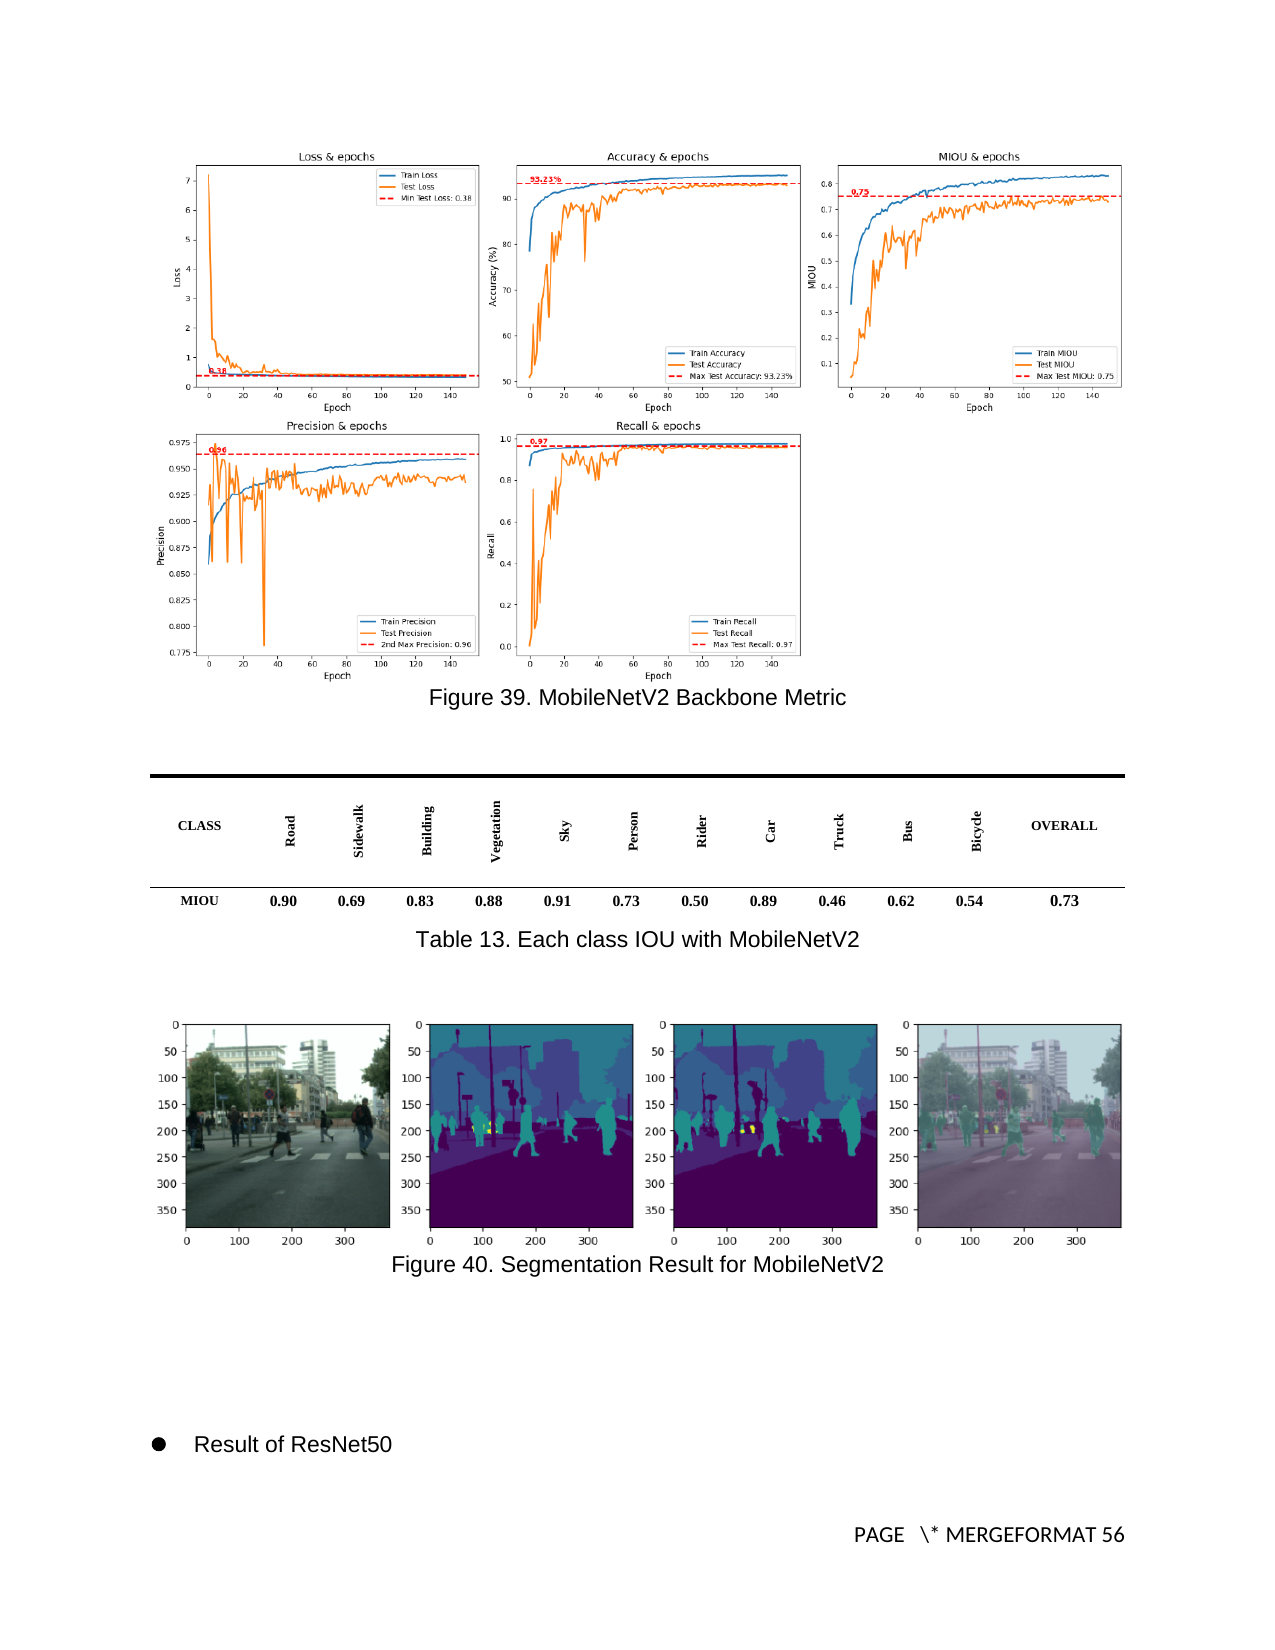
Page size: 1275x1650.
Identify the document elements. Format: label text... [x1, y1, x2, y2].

table_cell 0.88 [454, 888, 523, 926]
picture [151, 150, 1124, 683]
table_header Rider [660, 778, 729, 887]
table_header OVERALL [1004, 778, 1125, 887]
table_cell 0.91 [523, 888, 592, 926]
table_cell MIOU [150, 888, 249, 926]
table_cell 0.69 [317, 888, 386, 926]
text Table 13. Each class IOU with MobileNetV2 [150, 926, 1125, 952]
table_header Sidewalk [317, 778, 386, 887]
table_cell 0.73 [592, 888, 660, 926]
table_cell 0.89 [729, 888, 798, 926]
table_header Bus [866, 778, 935, 887]
table_header Truck [798, 778, 866, 887]
table_header Car [729, 778, 798, 887]
table_header Bicycle [935, 778, 1004, 887]
table_header Vegetation [454, 778, 523, 887]
table_cell 0.62 [866, 888, 935, 926]
table_header Building [386, 778, 454, 887]
table_cell 0.73 [1004, 888, 1125, 926]
table_header Sky [523, 778, 592, 887]
table_cell 0.83 [386, 888, 454, 926]
table_header Person [592, 778, 660, 887]
table_header CLASS [150, 778, 249, 887]
table_cell 0.46 [798, 888, 866, 926]
table_cell 0.90 [249, 888, 317, 926]
table_cell 0.54 [935, 888, 1004, 926]
picture [150, 1016, 1125, 1249]
text Figure 40. Segmentation Result for MobileNetV2 [150, 1249, 1125, 1277]
table_header Road [249, 778, 317, 887]
list Result of ResNet50 [150, 1431, 1125, 1457]
table_cell 0.50 [660, 888, 729, 926]
